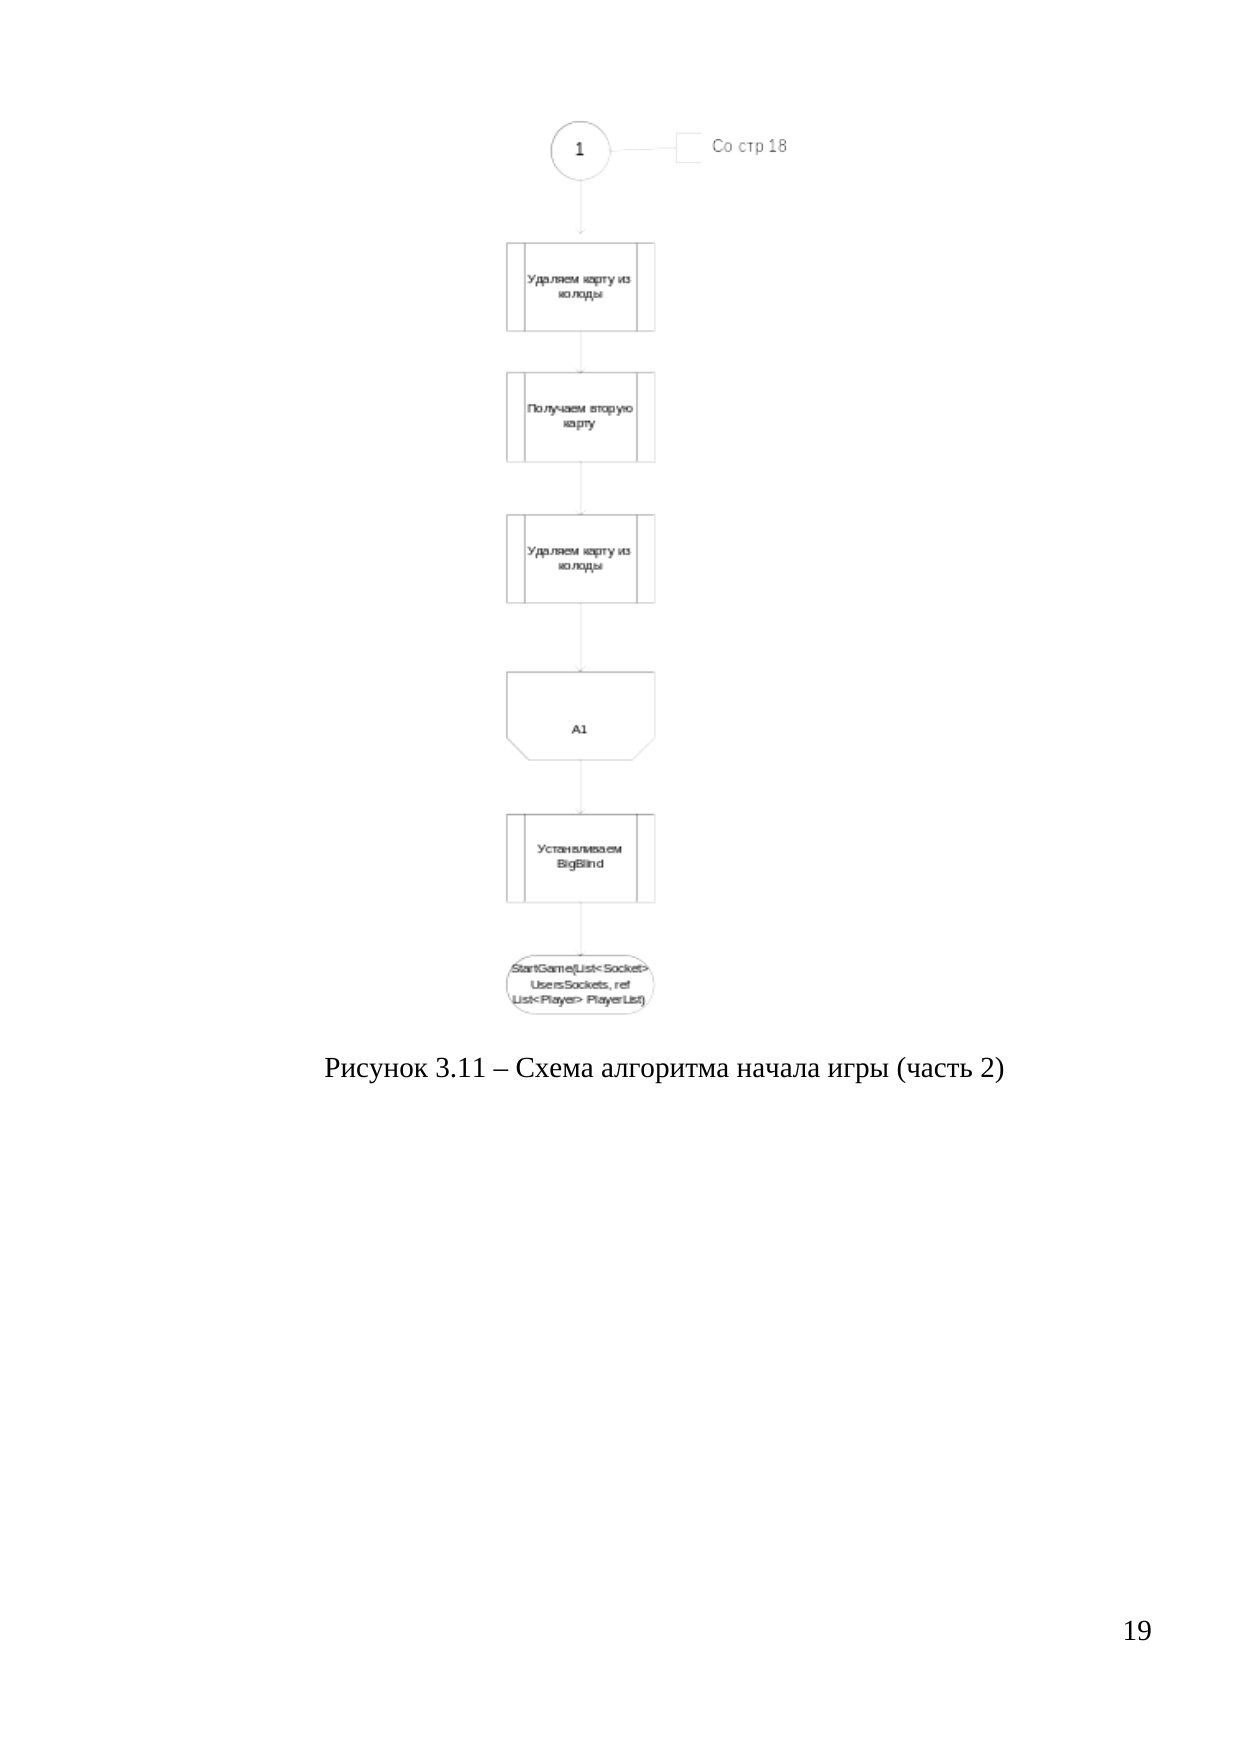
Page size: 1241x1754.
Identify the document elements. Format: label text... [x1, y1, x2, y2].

text Рисунок 3.11 – Схема алгоритма начала игры (часть 2) [177, 1050, 1152, 1083]
